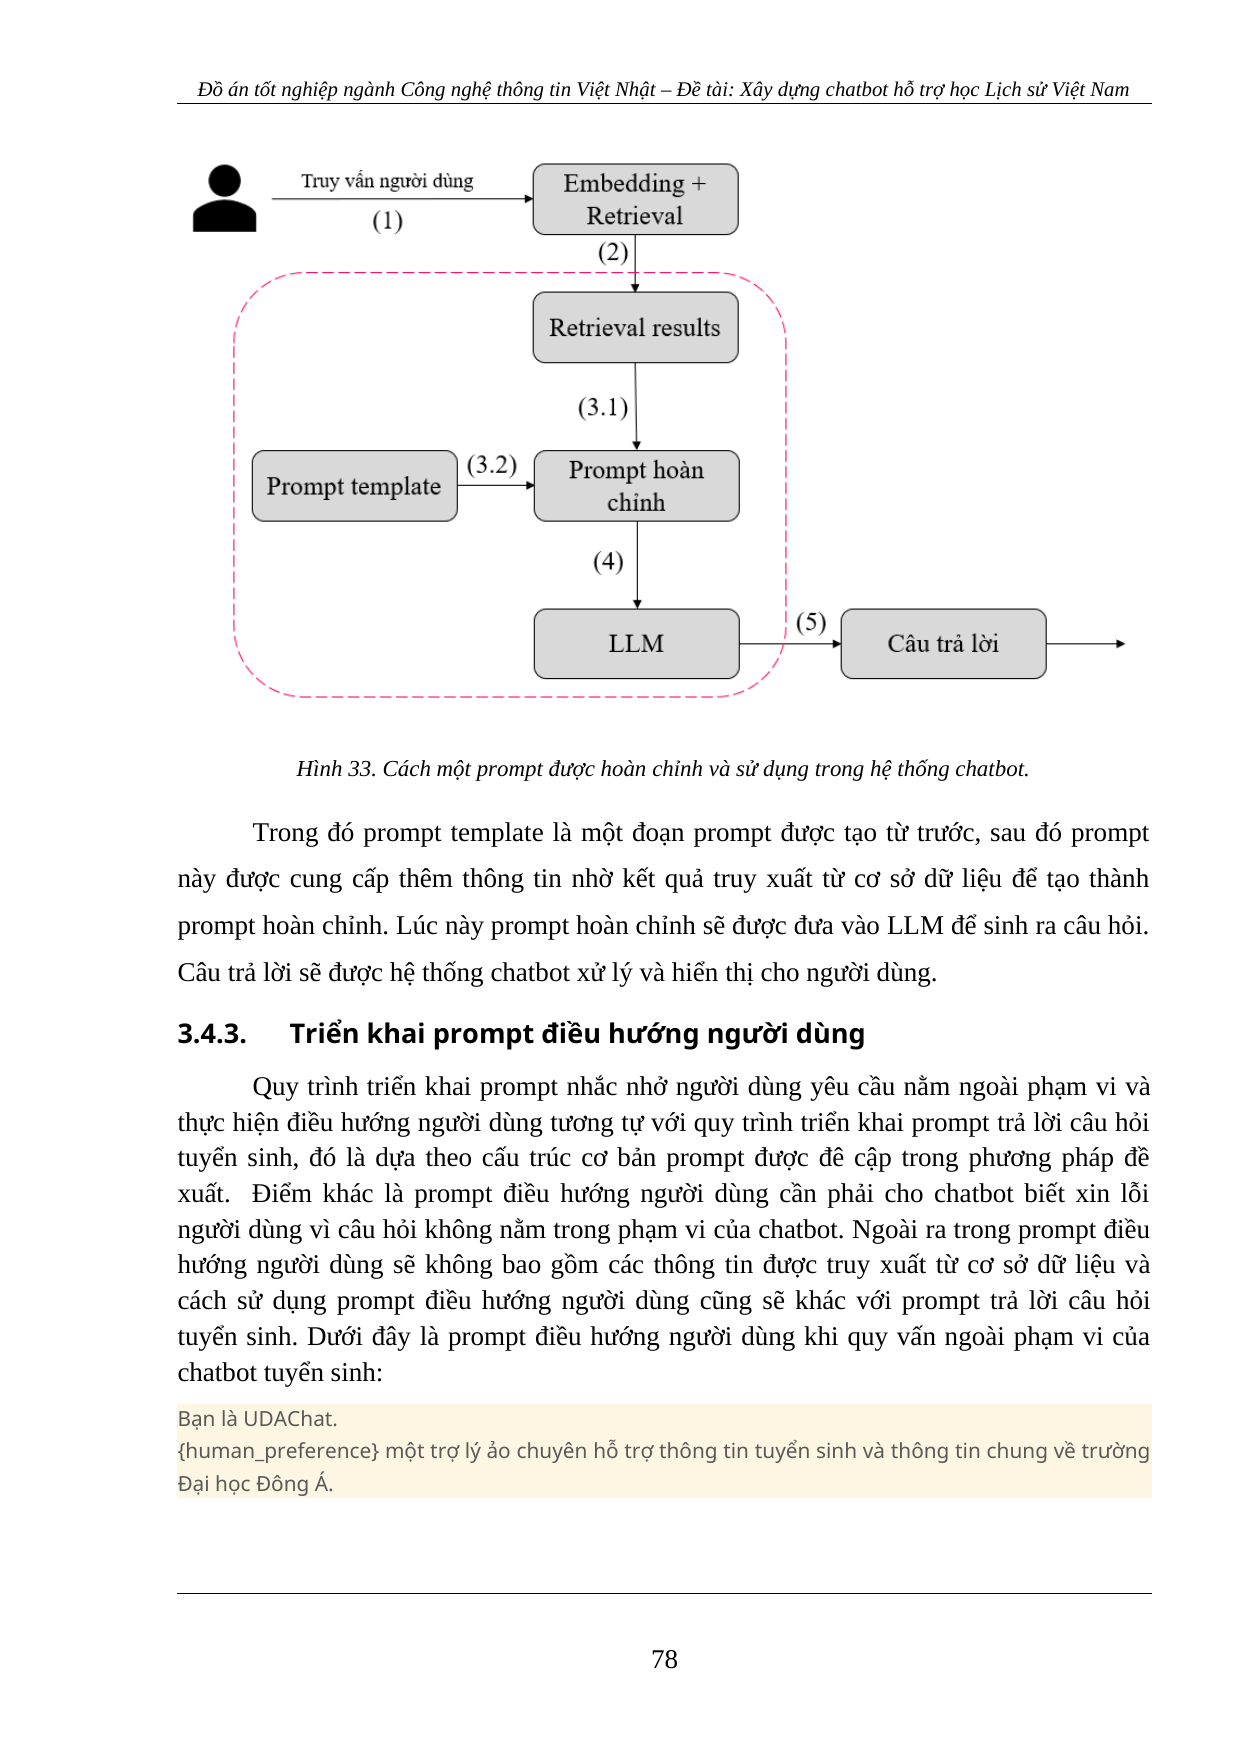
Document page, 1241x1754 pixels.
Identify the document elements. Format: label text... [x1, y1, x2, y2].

text Quy trình triển khai prompt nhắc nhở người dùng yêu cầu nằm ngoài phạm vi và thực hiện điều hướng người dùng tương tự với quy trình triển khai prompt trả lời câu hỏi tuyển sinh, đó là dựa theo cấu trúc cơ bản prompt được đê cập trong phương pháp đề xuất. Điểm khác là prompt điều hướng người dùng cần phải cho chatbot biết xin lỗi người dùng vì câu hỏi không nằm trong phạm vi của chatbot. Ngoài ra trong prompt điều hướng người dùng sẽ không bao gồm các thông tin được truy xuất từ cơ sở dữ liệu và cách sử dụng prompt điều hướng người dùng cũng sẽ khác với prompt trả lời câu hỏi tuyển sinh. Dưới đây là prompt điều hướng người dùng khi quy vấn ngoài phạm vi của chatbot tuyển sinh: [177, 1070, 1152, 1387]
text Bạn là UDAChat. [177, 1404, 1152, 1432]
text Trong đó prompt template là một đoạn prompt được tạo từ trước, sau đó prompt này được cung cấp thêm thông tin nhờ kết quả truy xuất từ cơ sở dữ liệu để tạo thành prompt hoàn chỉnh. Lúc này prompt hoàn chỉnh sẽ được đưa vào LLM để sinh ra câu hỏi. Câu trả lời sẽ được hệ thống chatbot xử lý và hiển thị cho người dùng. [177, 816, 1152, 987]
text {human_preference} một trợ lý ảo chuyên hỗ trợ thông tin tuyển sinh và thông tin chung về trường Đại học Đông Á. [177, 1437, 1152, 1498]
subtitle Triển khai prompt điều hướng người dùng [177, 1015, 1152, 1052]
picture [177, 119, 1152, 728]
